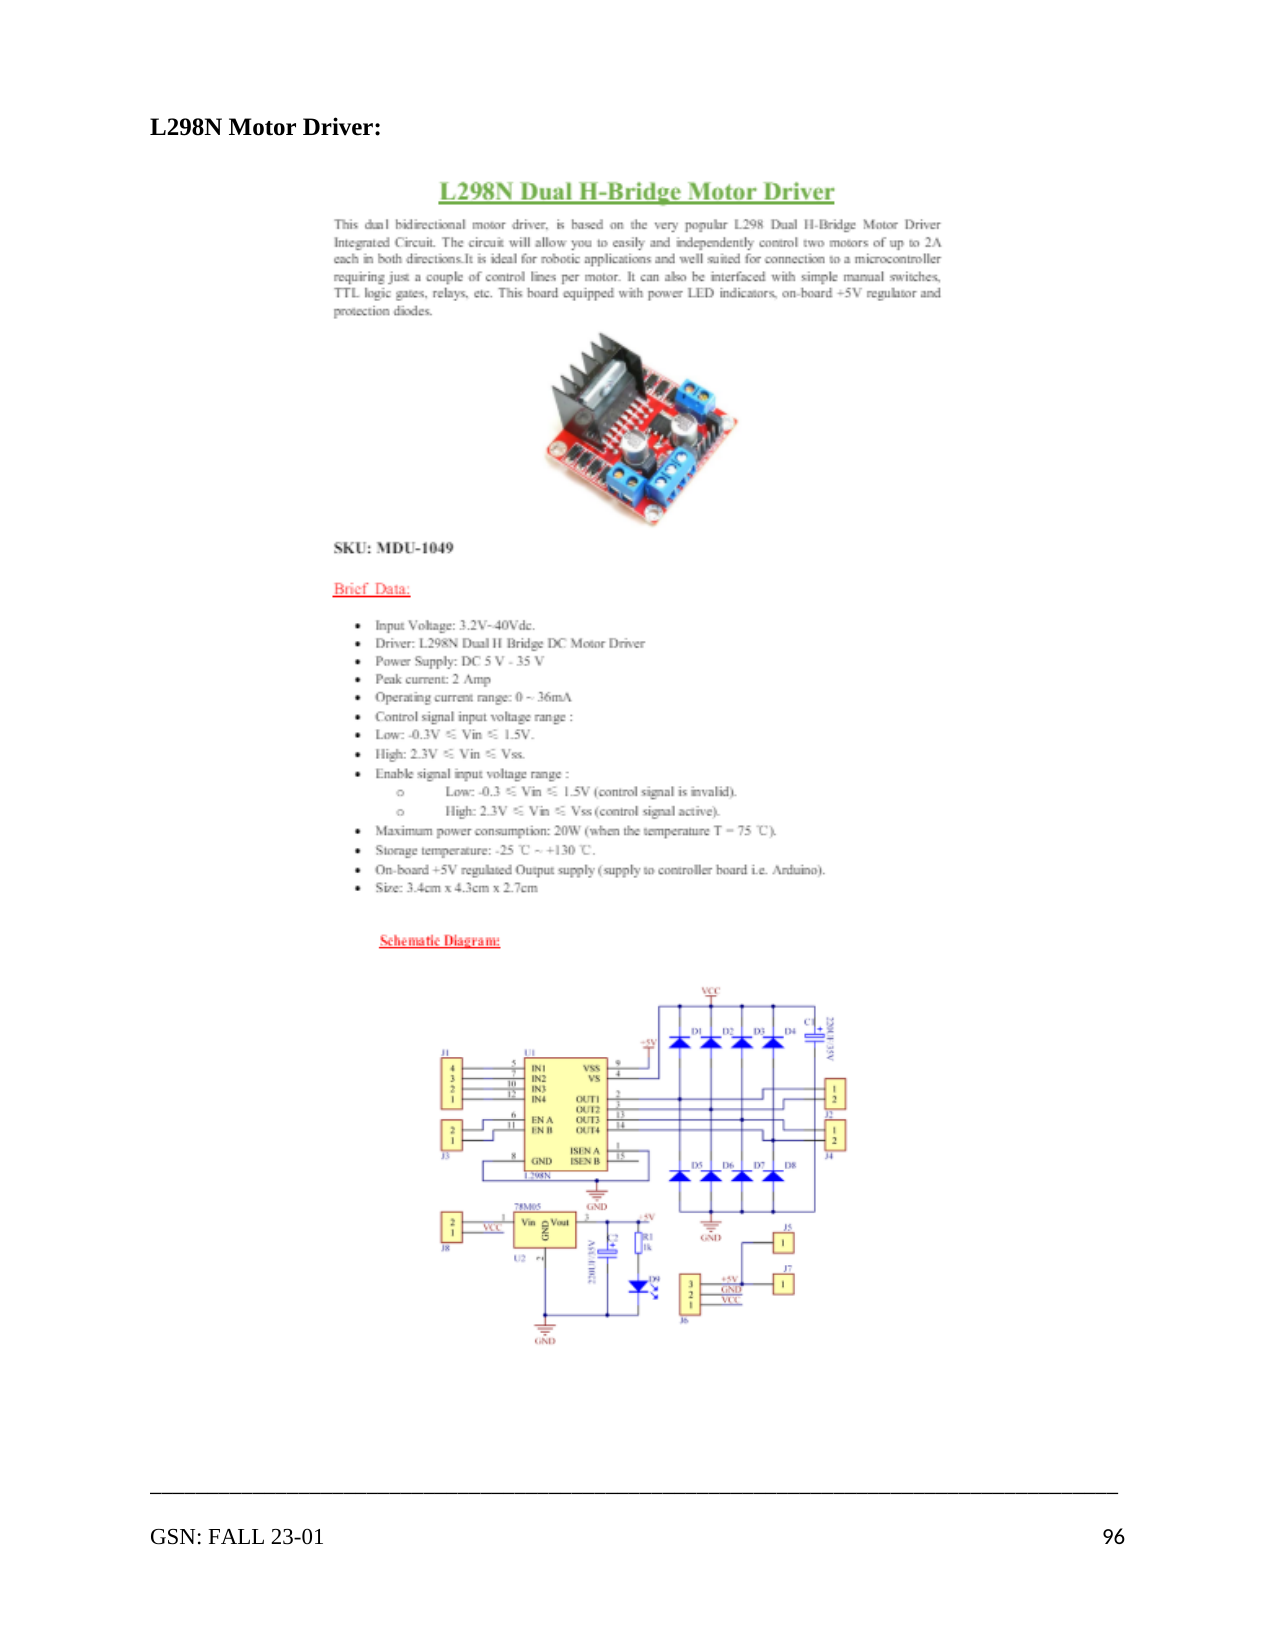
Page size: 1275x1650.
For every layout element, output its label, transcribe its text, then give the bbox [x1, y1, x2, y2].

picture [323, 170, 952, 904]
text L298N Motor Driver: [150, 112, 1125, 141]
picture [375, 932, 900, 1366]
